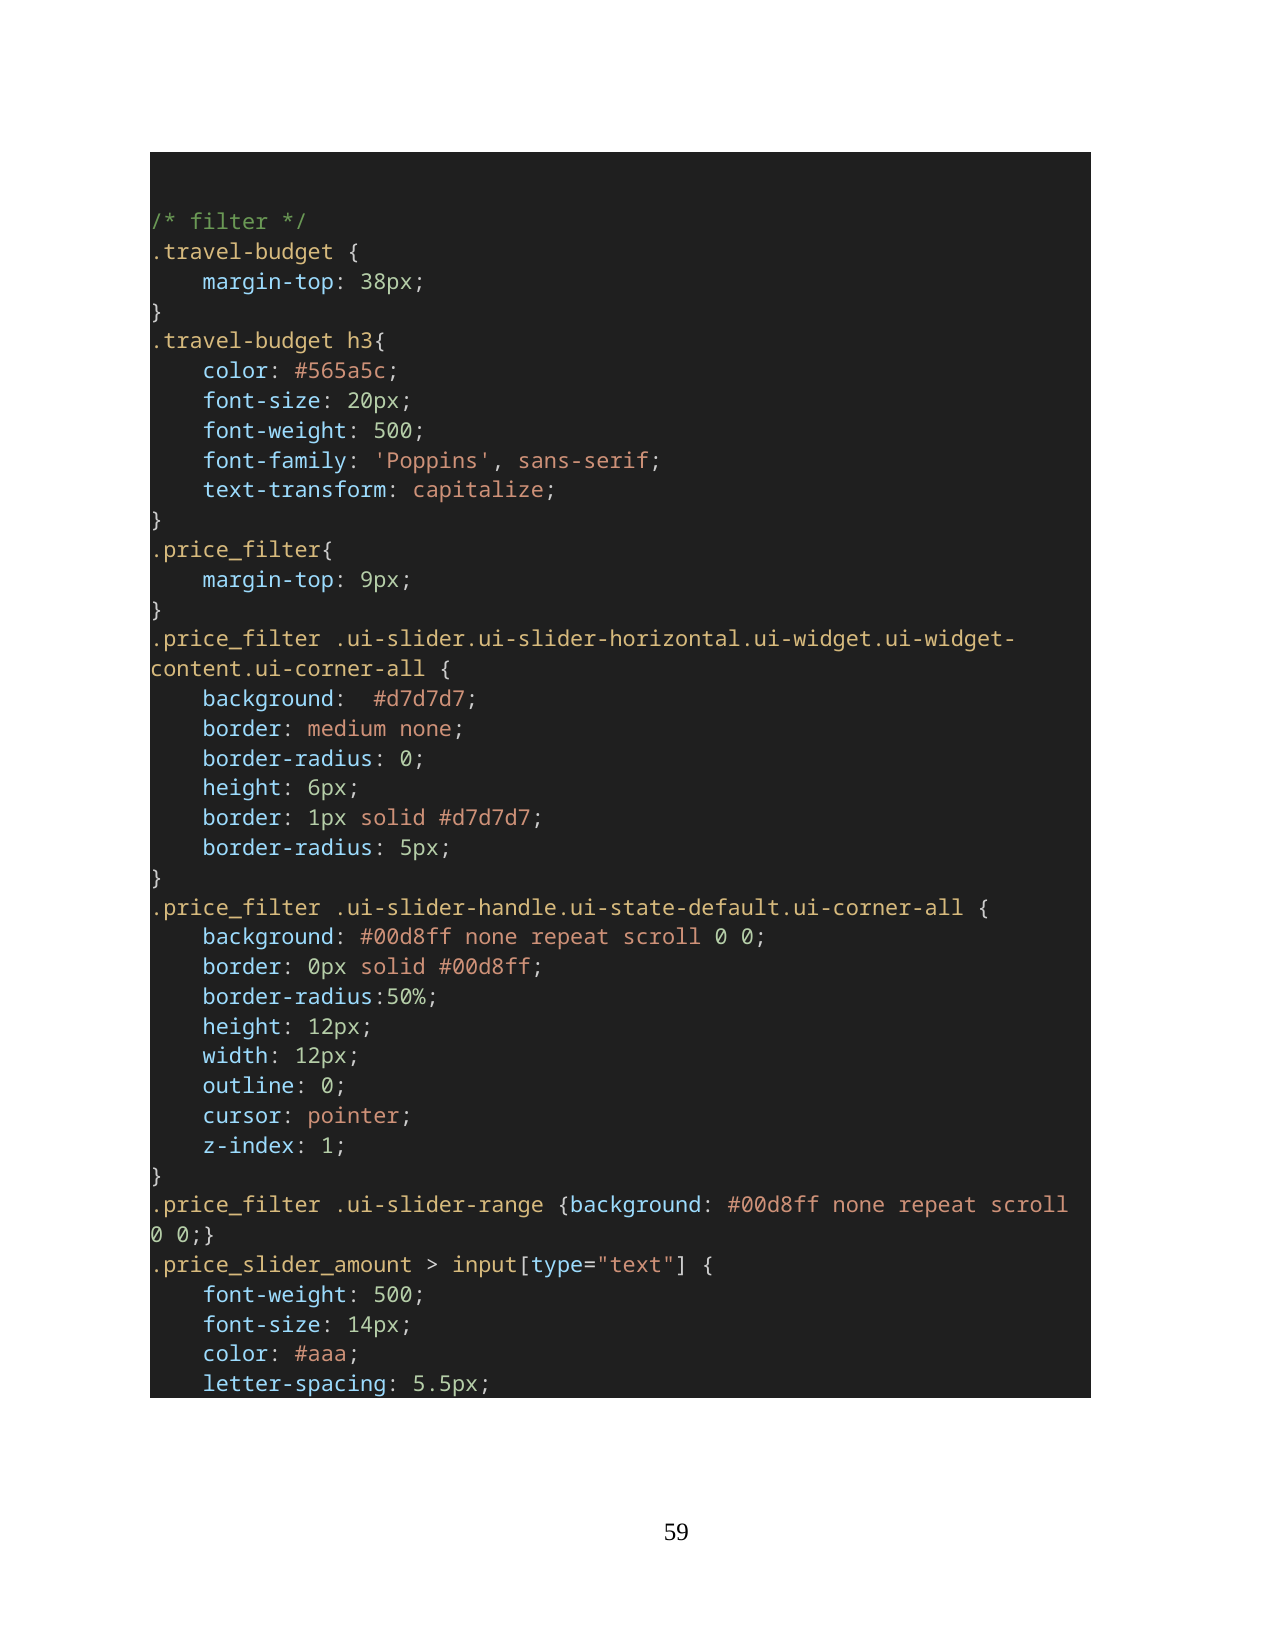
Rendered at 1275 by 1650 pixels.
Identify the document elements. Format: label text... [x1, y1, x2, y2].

text background: #00d8ff none repeat scroll 0 0; [150, 921, 1091, 951]
text outline: 0; [150, 1070, 1091, 1100]
text border: medium none; [150, 713, 1091, 743]
text border-radius:50%; [150, 981, 1091, 1011]
text } [150, 862, 1091, 892]
text /* filter */ [150, 206, 1091, 236]
text width: 12px; [150, 1041, 1091, 1070]
text } [150, 504, 1091, 534]
text height: 6px; [150, 772, 1091, 802]
text font-family: 'Poppins', sans-serif; [150, 445, 1091, 474]
text } [150, 594, 1091, 623]
text border-radius: 0; [150, 743, 1091, 772]
text color: #aaa; [150, 1338, 1091, 1368]
text border-radius: 5px; [150, 832, 1091, 862]
text .price_filter .ui-slider-handle.ui-state-default.ui-corner-all { [150, 892, 1091, 921]
text .price_filter .ui-slider-range {background: #00d8ff none repeat scroll 0 0;} [150, 1189, 1091, 1249]
text height: 12px; [150, 1011, 1091, 1041]
text letter-spacing: 5.5px; [150, 1368, 1091, 1398]
text color: #565a5c; [150, 355, 1091, 385]
text font-size: 14px; [150, 1309, 1091, 1338]
text cursor: pointer; [150, 1100, 1091, 1130]
text } [150, 1160, 1091, 1189]
text background: #d7d7d7; [150, 683, 1091, 713]
text font-weight: 500; [150, 415, 1091, 445]
text margin-top: 38px; [150, 266, 1091, 296]
text .travel-budget h3{ [150, 326, 1091, 355]
text font-weight: 500; [150, 1279, 1091, 1309]
text border: 0px solid #00d8ff; [150, 951, 1091, 981]
text border: 1px solid #d7d7d7; [150, 802, 1091, 832]
text z-index: 1; [150, 1130, 1091, 1160]
text .price_filter{ [150, 534, 1091, 564]
text .price_filter .ui-slider.ui-slider-horizontal.ui-widget.ui-widget-content.ui-corner-all { [150, 623, 1091, 683]
text .price_slider_amount > input[type="text"] { [150, 1249, 1091, 1279]
text font-size: 20px; [150, 385, 1091, 415]
text text-transform: capitalize; [150, 474, 1091, 504]
text } [150, 296, 1091, 326]
text .travel-budget { [150, 236, 1091, 266]
text margin-top: 9px; [150, 564, 1091, 594]
